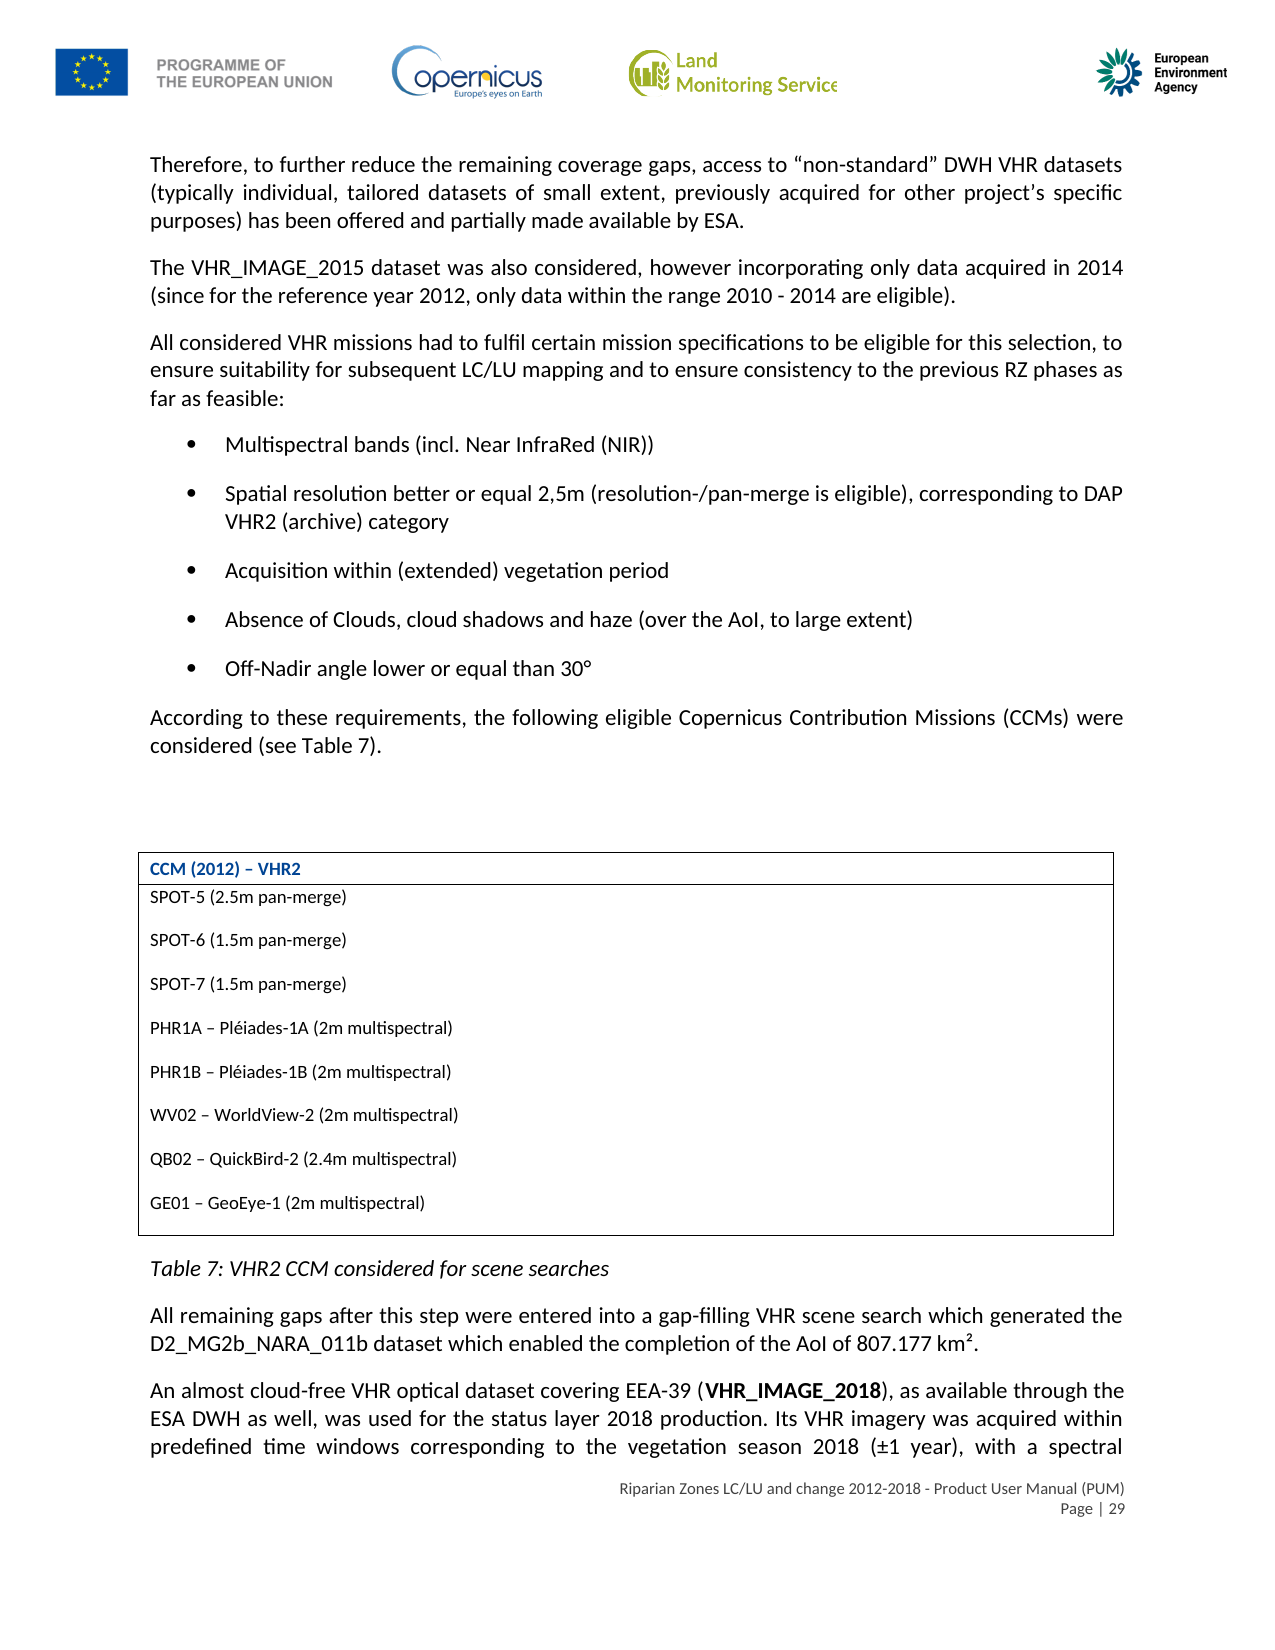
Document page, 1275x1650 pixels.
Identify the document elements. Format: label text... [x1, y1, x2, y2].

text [150, 1376, 1125, 1460]
list Absence of Clouds, cloud shadows and haze (over the AoI, to large extent) [187, 605, 1125, 633]
picture [1094, 46, 1228, 97]
picture [628, 50, 837, 97]
table_header CCM (2012) – VHR2 [139, 853, 1113, 884]
text All remaining gaps after this step were entered into a gap-filling VHR scene search which generated the D2_MG2b_NARA_011b dataset which enabled the completion of the AoI of 807.177 km². [150, 1301, 1125, 1357]
list Off-Nadir angle lower or equal than 30° [187, 654, 1125, 682]
list Spatial resolution better or equal 2,5m (resolution-/pan-merge is eligible), corresponding to DAP VHR2 (archive) category [187, 479, 1125, 535]
text Therefore, to further reduce the remaining coverage gaps, access to “non-standard” DWH VHR datasets (typically individual, tailored datasets of small extent, previously acquired for other project’s specific purposes) has been offered and partially made available by ESA. [150, 150, 1125, 234]
picture [29, 21, 351, 124]
text The VHR_IMAGE_2015 dataset was also considered, however incorporating only data acquired in 2014 (since for the reference year 2012, only data within the range 2010 - 2014 are eligible). [150, 253, 1125, 309]
list Acquisition within (extended) vegetation period [187, 556, 1125, 584]
list Multispectral bands (incl. Near InfraRed (NIR)) [187, 430, 1125, 458]
text According to these requirements, the following eligible Copernicus Contribution Missions (CCMs) were considered (see Table 7). [150, 703, 1125, 759]
table_cell SPOT-5 (2.5m pan-merge) SPOT-6 (1.5m pan-merge) SPOT-7 (1.5m pan-merge) PHR1A – Pléiades-1A (2m multispectral) PHR1B – Pléiades-1B (2m multispectral) WV02 – WorldView-2 (2m multispectral) QB02 – QuickBird-2 (2.4m multispectral) GE01 – GeoEye-1 (2m multispectral) [139, 885, 1113, 1235]
text Table 7: VHR2 CCM considered for scene searches [150, 1254, 1125, 1283]
picture [371, 15, 560, 130]
text All considered VHR missions had to fulfil certain mission specifications to be eligible for this selection, to ensure suitability for subsequent LC/LU mapping and to ensure consistency to the previous RZ phases as far as feasible: [150, 328, 1125, 412]
